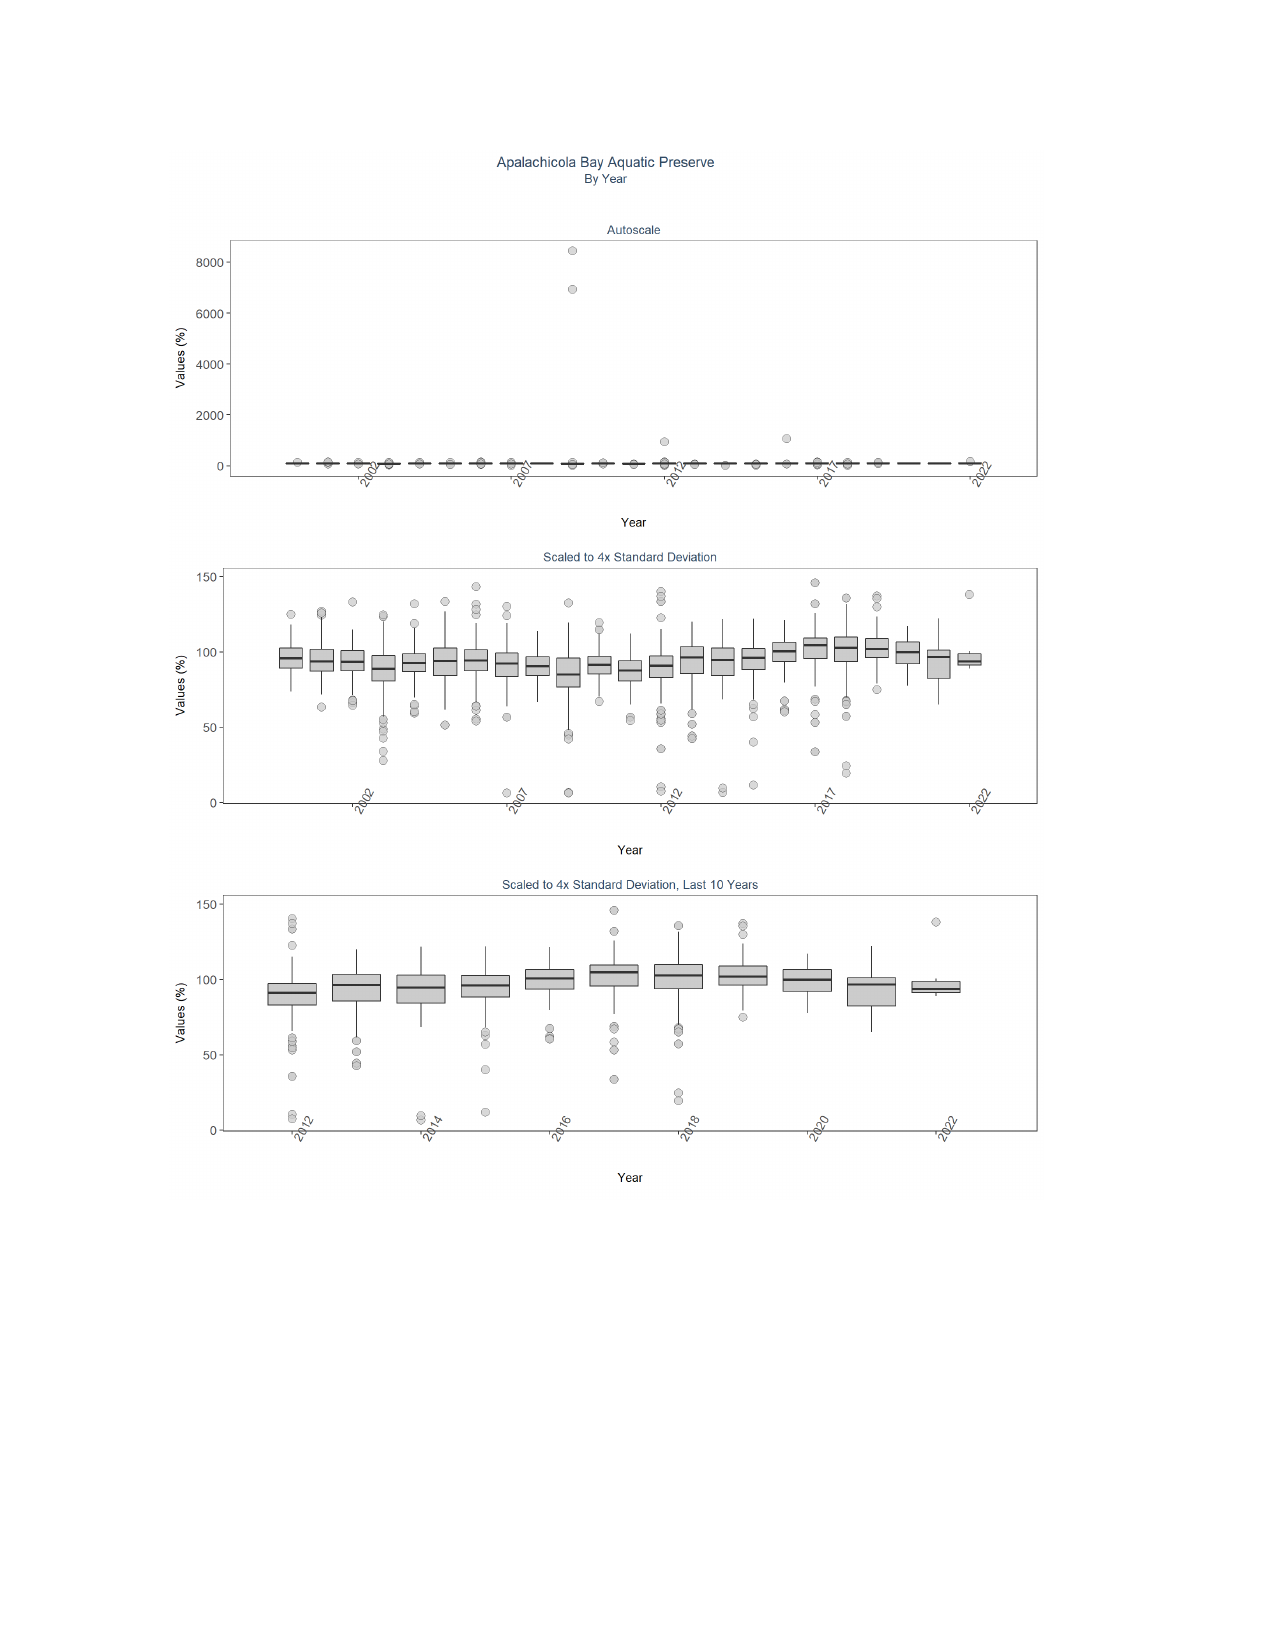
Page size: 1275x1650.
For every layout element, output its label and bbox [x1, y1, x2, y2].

picture [168, 150, 1044, 1200]
